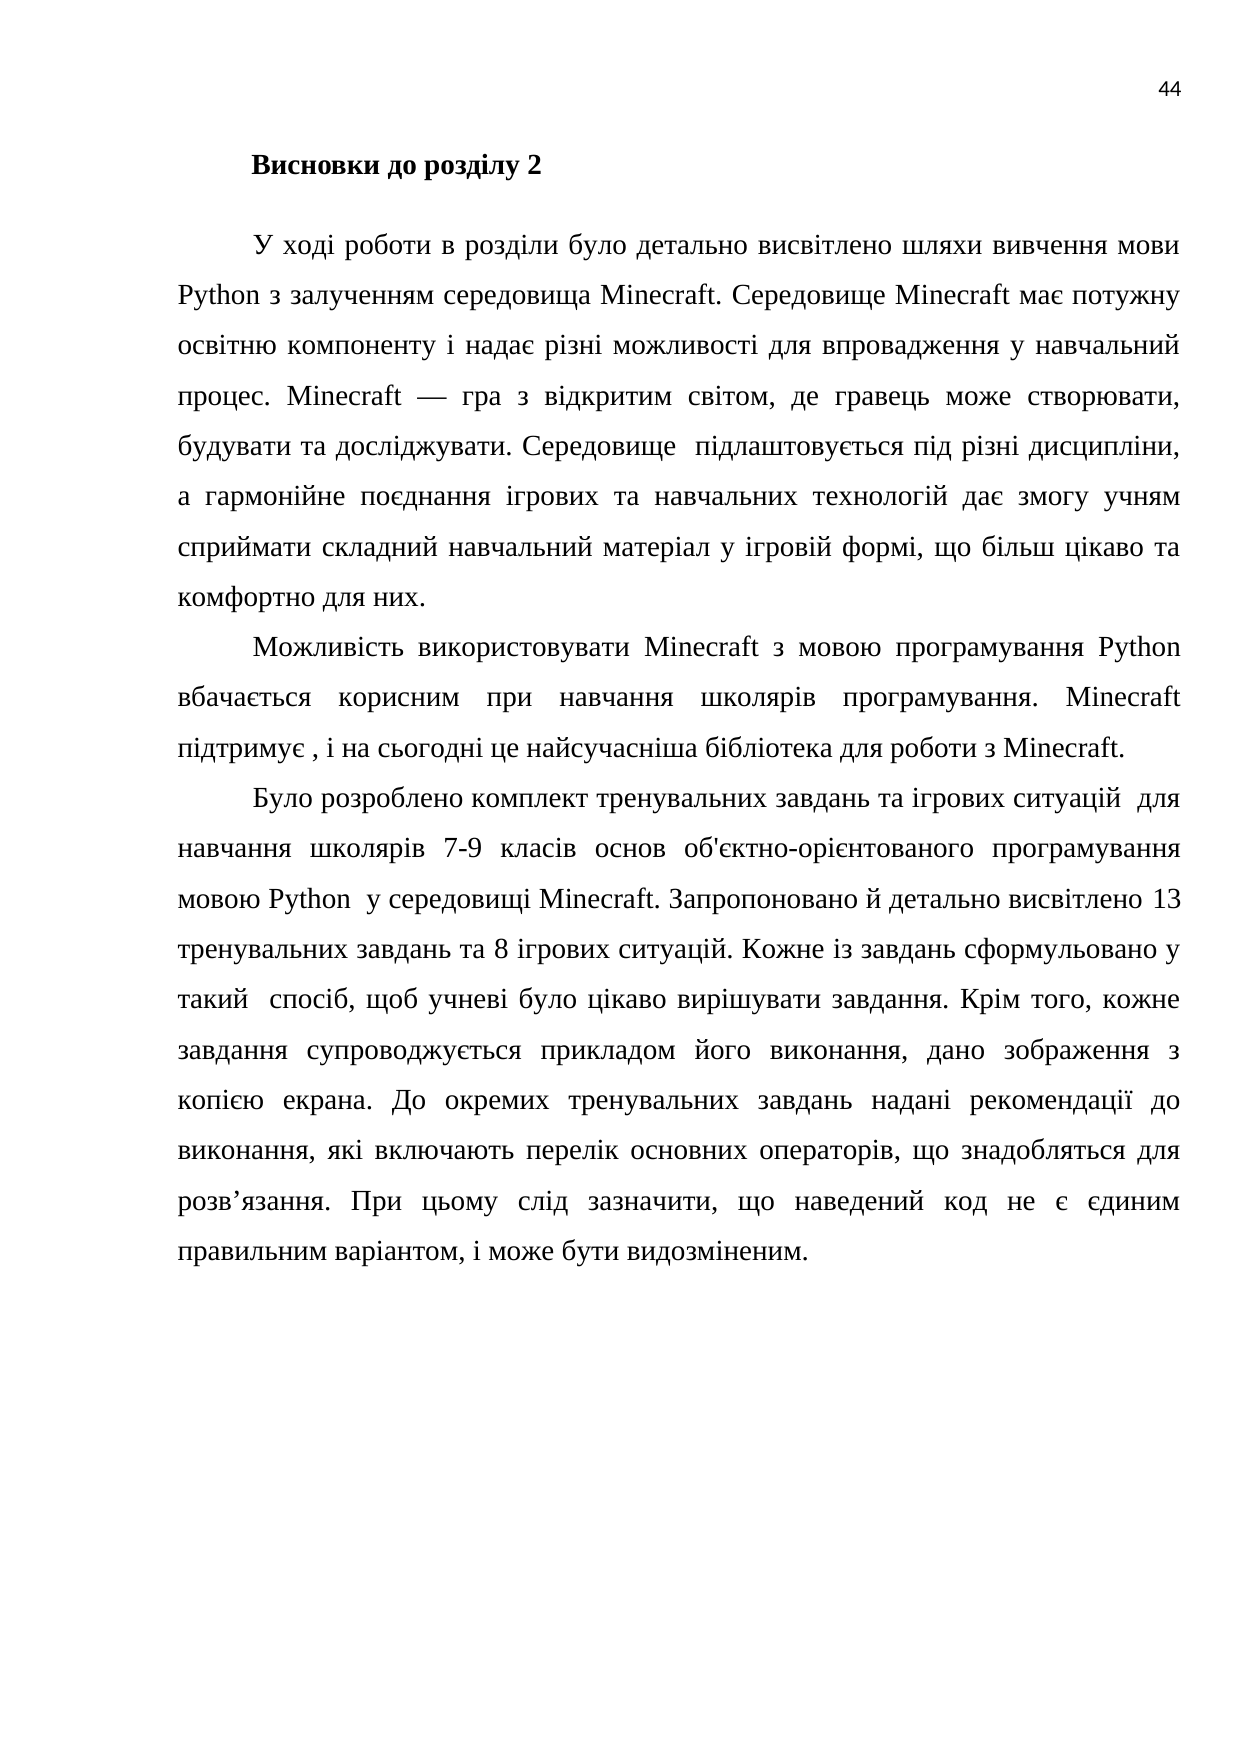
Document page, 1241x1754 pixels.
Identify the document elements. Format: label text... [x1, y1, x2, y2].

text Було розроблено комплект тренувальних завдань та ігрових ситуацій для навчання школярів 7-9 класів основ об'єктно-орієнтованого програмування мовою Python у середовищі Minecraft. Запропоновано й детально висвітлено 13 тренувальних завдань та 8 ігрових ситуацій. Кожне із завдань сформульовано у такий спосіб, щоб учневі було цікаво вирішувати завдання. Крім того, кожне завдання супроводжується прикладом його виконання, дано зображення з копією екрана. До окремих тренувальних завдань надані рекомендації до виконання, які включають перелік основних операторів, що знадобляться для розв’язання. При цьому слід зазначити, що наведений код не є єдиним правильним варіантом, і може бути видозміненим. [177, 780, 1181, 1267]
text Можливість використовувати Minecraft з мовою програмування Python вбачається корисним при навчання школярів програмування. Minecraft підтримує , і на сьогодні це найсучасніша бібліотека для роботи з Minecraft. [177, 629, 1181, 763]
text У ході роботи в розділи було детально висвітлено шляхи вивчення мови Python з залученням середовища Minecraft. Середовище Minecraft має потужну освітню компоненту і надає різні можливості для впровадження у навчальний процес. Minecraft — гра з відкритим світом, де гравець може створювати, будувати та досліджувати. Середовище підлаштовується під різні дисципліни, а гармонійне поєднання ігрових та навчальних технологій дає змогу учням сприймати складний навчальний матеріал у ігровій формі, що більш цікаво та комфортно для них. [177, 227, 1181, 612]
subtitle Висновки до розділу 2 [177, 147, 1181, 181]
